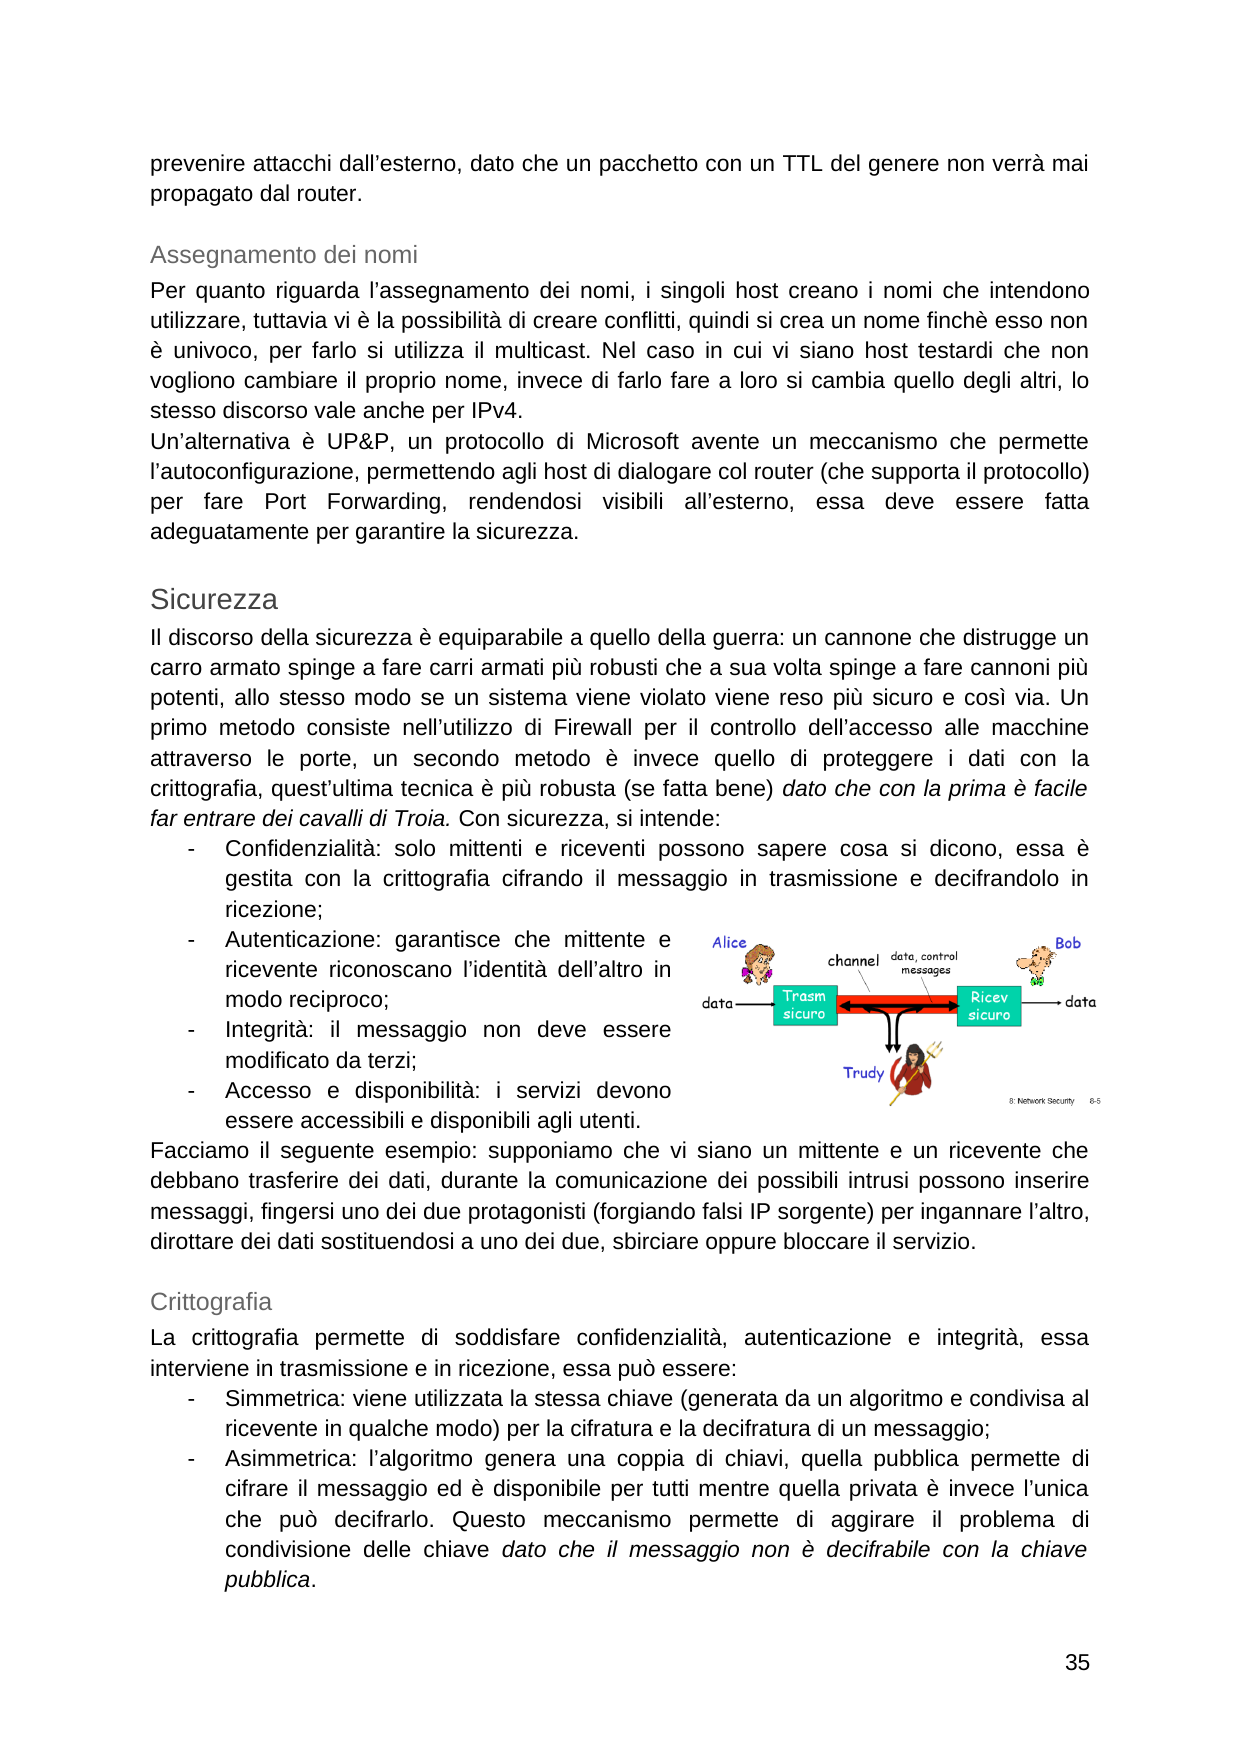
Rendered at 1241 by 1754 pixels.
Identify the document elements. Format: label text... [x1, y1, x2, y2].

list Autenticazione: garantisce che mittente e ricevente riconoscano l’identità dell’altro in modo reciproco; [187, 926, 690, 1013]
text Un’alternativa è UP&P, un protocollo di Microsoft avente un meccanismo che permette l’autoconfigurazione, permettendo agli host di dialogare col router (che supporta il protocollo) per fare Port Forwarding, rendendosi visibili all’esterno, essa deve essere fatta adeguatamente per garantire la sicurezza. [150, 428, 1090, 545]
subtitle Crittografia [150, 1287, 1090, 1316]
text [150, 150, 1090, 207]
list Accesso e disponibilità: i servizi devono essere accessibili e disponibili agli utenti. [187, 1077, 1090, 1133]
text Il discorso della sicurezza è equiparabile a quello della guerra: un cannone che distrugge un carro armato spinge a fare carri armati più robusti che a sua volta spinge a fare cannoni più potenti, allo stesso modo se un sistema viene violato viene reso più sicuro e così via. Un primo metodo consiste nell’utilizzo di Firewall per il controllo dell’accesso alle macchine attraverso le porte, un secondo metodo è invece quello di proteggere i dati con la crittografia, quest’ultima tecnica è più robusta (se fatta bene) dato che con la prima è facile far entrare dei cavalli di Troia. Con sicurezza, si intende: [150, 624, 1090, 831]
list Integrità: il messaggio non deve essere modificato da terzi; [187, 1016, 690, 1073]
list Asimmetrica: l’algoritmo genera una coppia di chiavi, quella pubblica permette di cifrare il messaggio ed è disponibile per tutti mentre quella privata è invece l’unica che può decifrarlo. Questo meccanismo permette di aggirare il problema di condivisione delle chiave dato che il messaggio non è decifrabile con la chiave pubblica. [187, 1445, 1090, 1592]
text Per quanto riguarda l’assegnamento dei nomi, i singoli host creano i nomi che intendono utilizzare, tuttavia vi è la possibilità di creare conflitti, quindi si crea un nome finchè esso non è univoco, per farlo si utilizza il multicast. Nel caso in cui vi siano host testardi che non vogliono cambiare il proprio nome, invece di farlo fare a loro si cambia quello degli altri, lo stesso discorso vale anche per IPv4. [150, 277, 1090, 424]
list Confidenzialità: solo mittenti e riceventi possono sapere cosa si dicono, essa è gestita con la crittografia cifrando il messaggio in trasmissione e decifrandolo in ricezione; [187, 835, 1090, 922]
subtitle Sicurezza [150, 582, 1090, 615]
picture [690, 925, 1112, 1115]
text La crittografia permette di soddisfare confidenzialità, autenticazione e integrità, essa interviene in trasmissione e in ricezione, essa può essere: [150, 1324, 1090, 1381]
subtitle Assegnamento dei nomi [150, 239, 1090, 268]
list Simmetrica: viene utilizzata la stessa chiave (generata da un algoritmo e condivisa al ricevente in qualche modo) per la cifratura e la decifratura di un messaggio; [187, 1385, 1090, 1441]
text Facciamo il seguente esempio: supponiamo che vi siano un mittente e un ricevente che debbano trasferire dei dati, durante la comunicazione dei possibili intrusi possono inserire messaggi, fingersi uno dei due protagonisti (forgiando falsi IP sorgente) per ingannare l’altro, dirottare dei dati sostituendosi a uno dei due, sbirciare oppure bloccare il servizio. [150, 1137, 1090, 1254]
